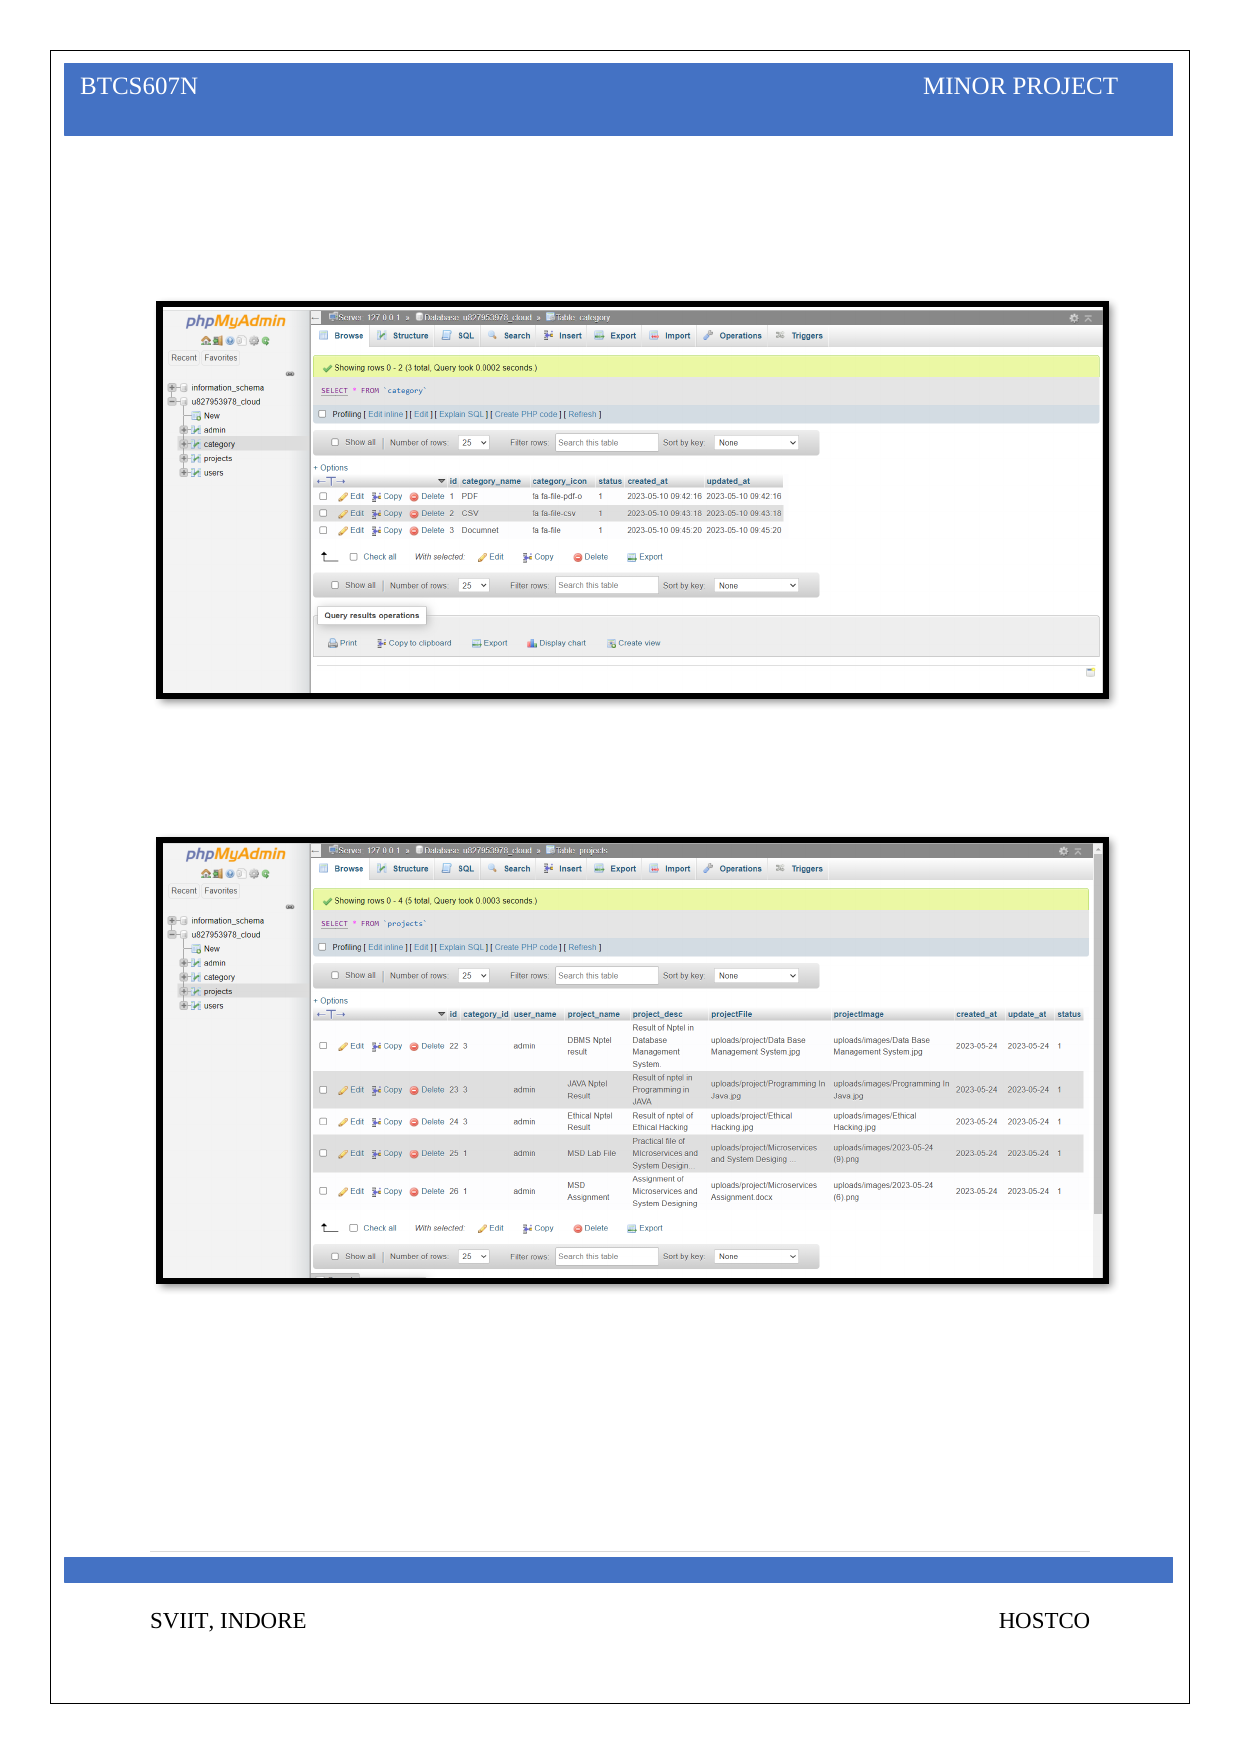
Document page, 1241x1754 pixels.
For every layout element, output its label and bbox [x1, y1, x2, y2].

picture [163, 843, 1103, 1278]
picture [163, 307, 1103, 693]
